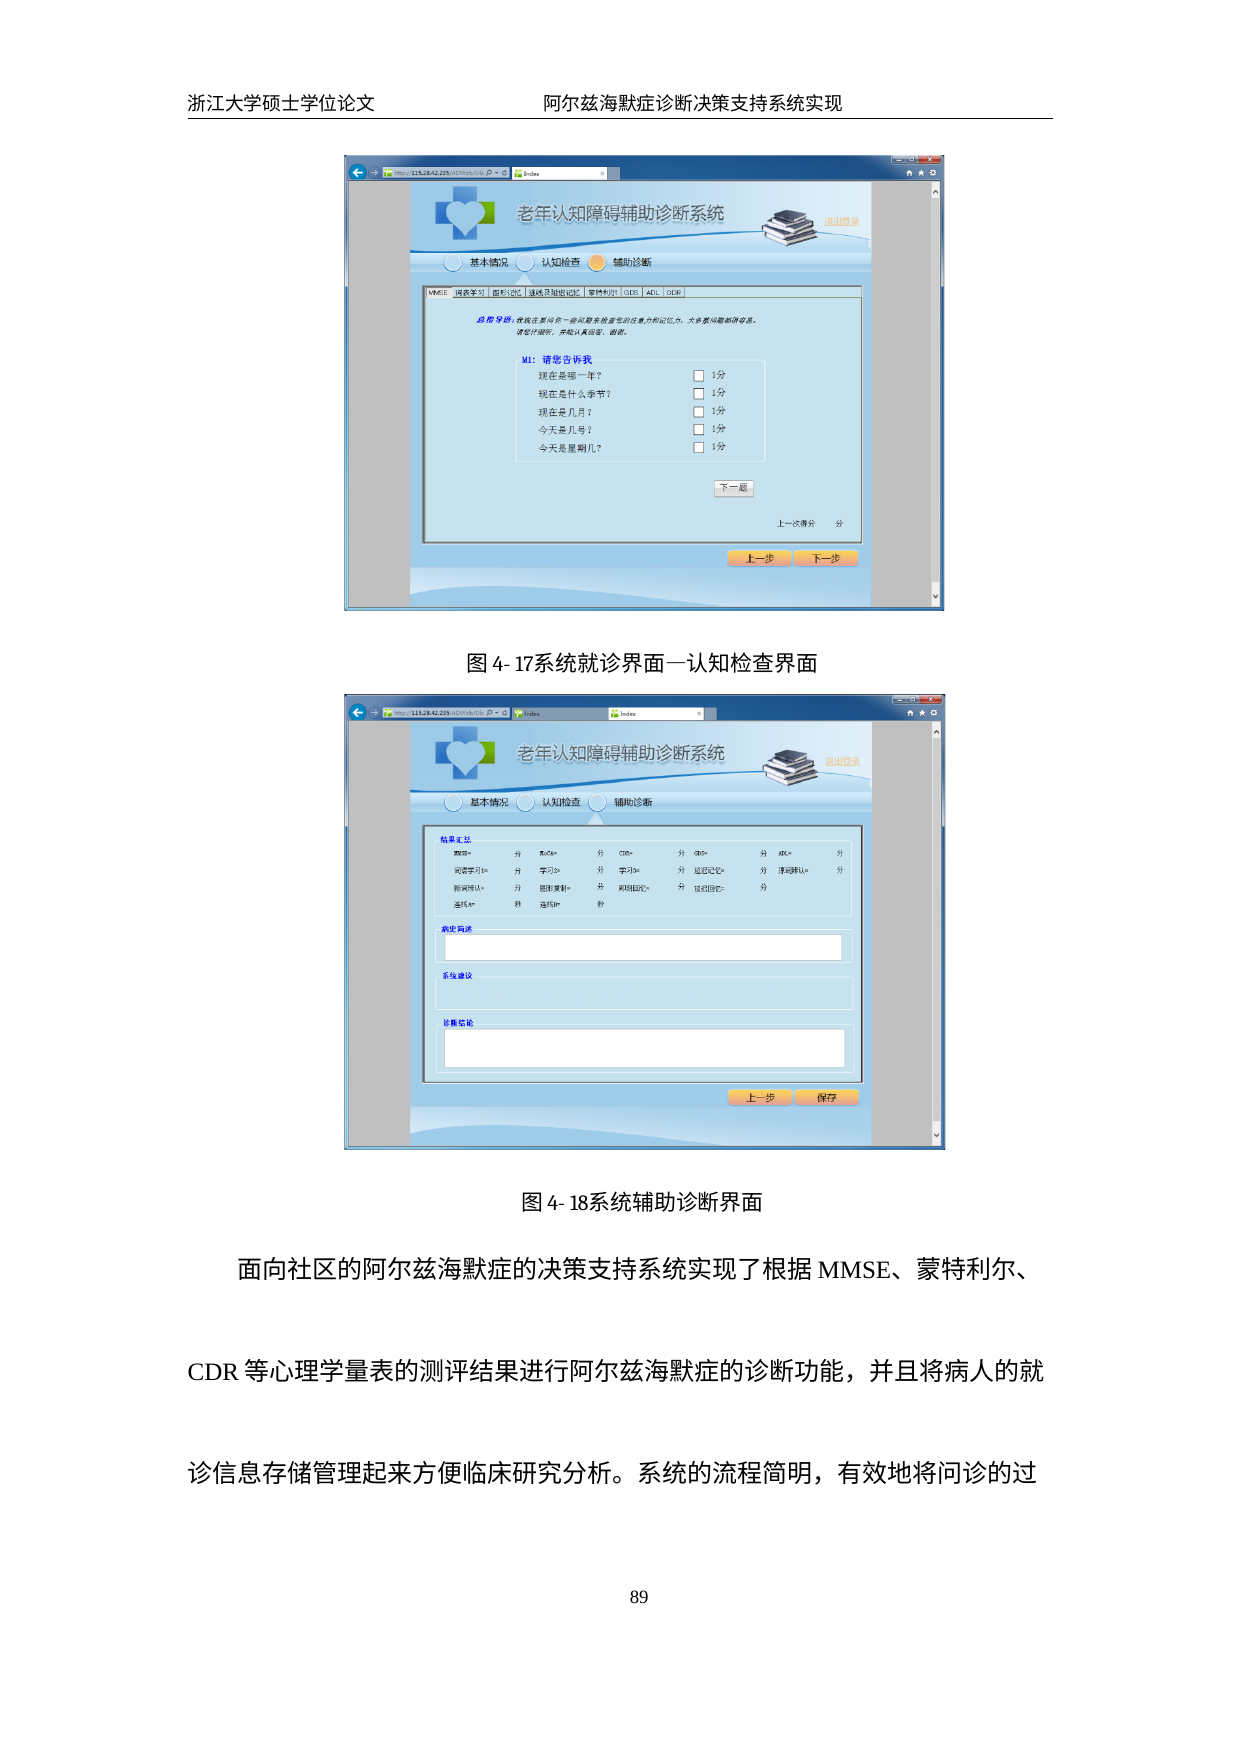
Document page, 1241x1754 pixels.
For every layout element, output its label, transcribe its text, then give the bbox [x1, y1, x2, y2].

picture [344, 155, 946, 611]
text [187, 1234, 1053, 1506]
text 图4- 17系统就诊界面—认知检查界面 [187, 645, 1053, 679]
text 图4- 18系统辅助诊断界面 [187, 1184, 1053, 1218]
picture [344, 694, 947, 1150]
